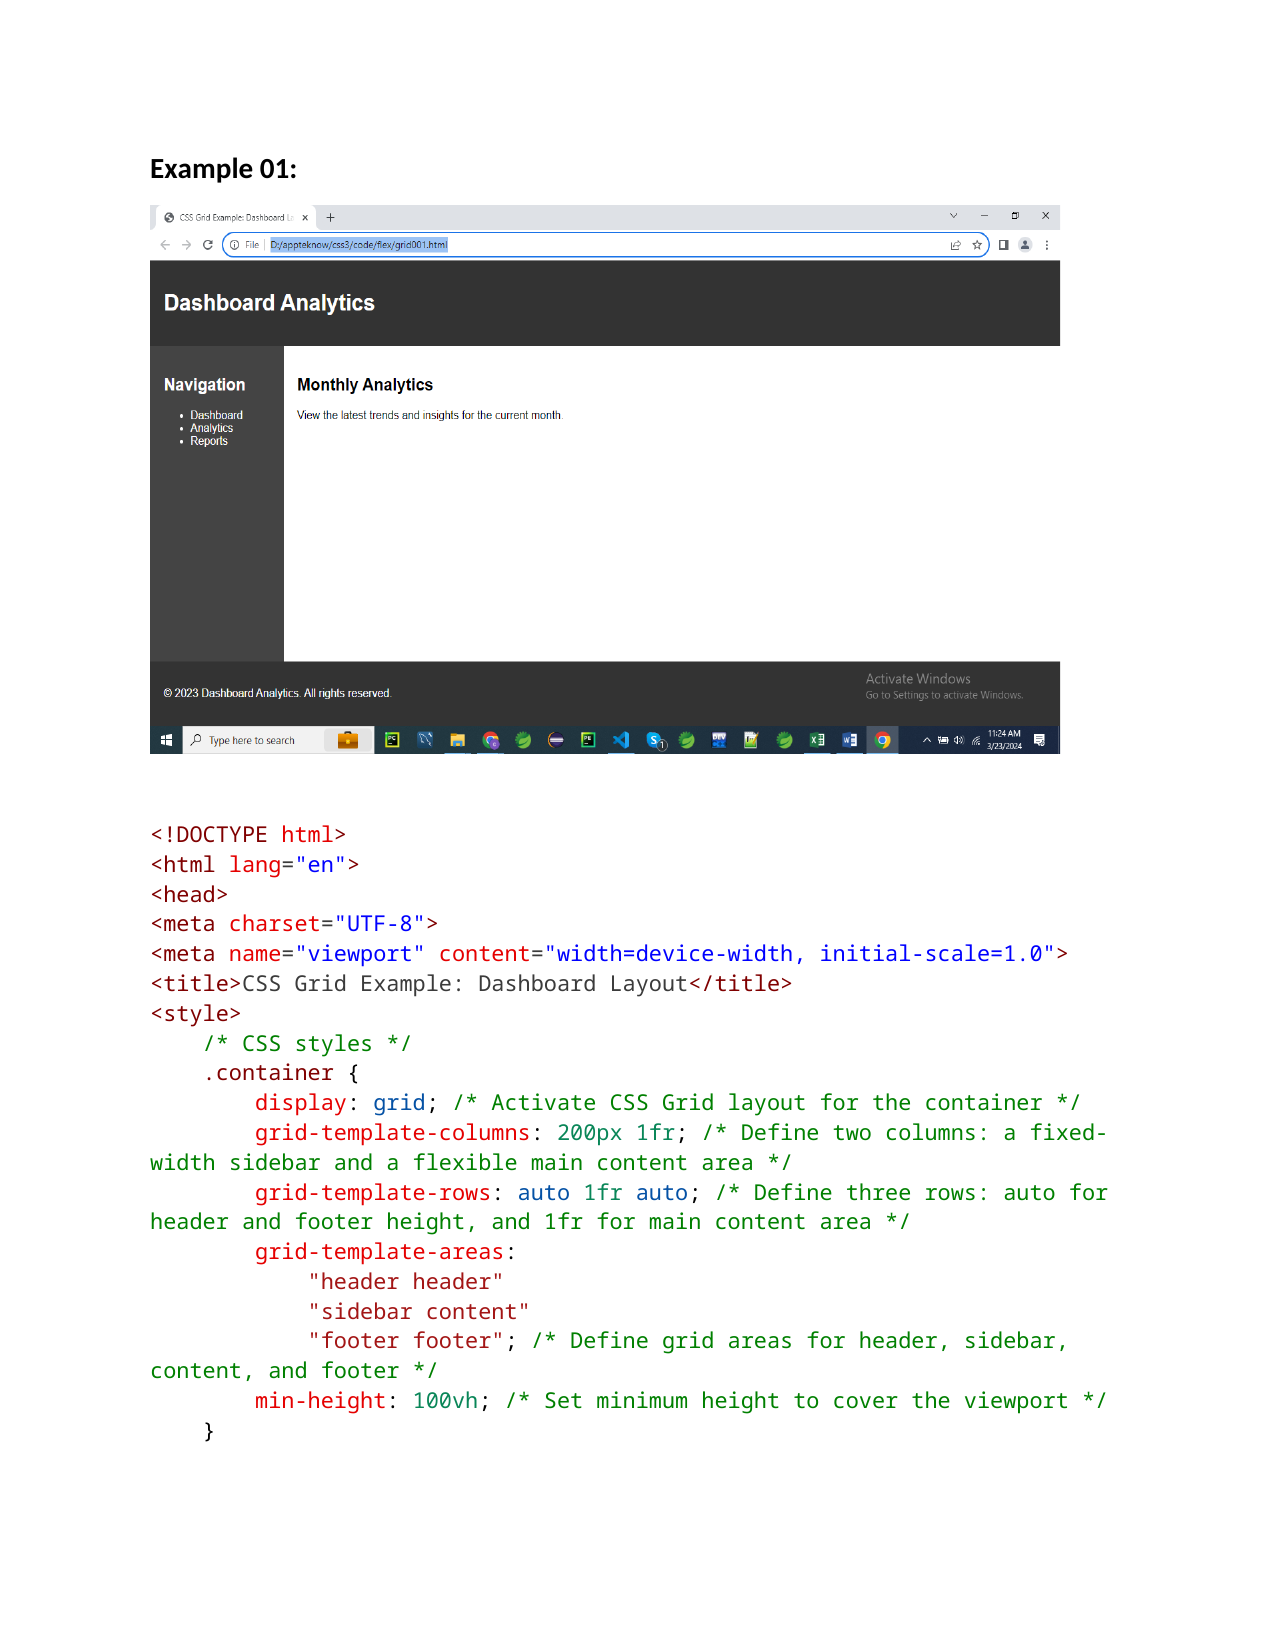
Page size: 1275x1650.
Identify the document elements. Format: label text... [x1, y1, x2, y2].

text <meta charset="UTF-8"> [150, 908, 1125, 938]
text min-height: 100vh; /* Set minimum height to cover the viewport */ [150, 1385, 1125, 1415]
text .container { [150, 1057, 1125, 1087]
text grid-template-rows: auto 1fr auto; /* Define three rows: auto for header and footer height, and 1fr for main content area */ [150, 1176, 1125, 1236]
text <html lang="en"> [150, 849, 1125, 878]
text <style> [150, 998, 1125, 1027]
text <title>CSS Grid Example: Dashboard Layout</title> [150, 968, 1125, 998]
text "sidebar content" [150, 1296, 1125, 1325]
text <!DOCTYPE html> [150, 819, 1125, 849]
text <meta name="viewport" content="width=device-width, initial-scale=1.0"> [150, 938, 1125, 968]
text "footer footer"; /* Define grid areas for header, sidebar, content, and footer */ [150, 1325, 1125, 1385]
text display: grid; /* Activate CSS Grid layout for the container */ [150, 1087, 1125, 1117]
text Example 01: [150, 150, 1125, 186]
text /* CSS styles */ [150, 1027, 1125, 1057]
picture [150, 205, 1060, 754]
text grid-template-areas: [150, 1236, 1125, 1266]
text <head> [150, 878, 1125, 908]
text grid-template-columns: 200px 1fr; /* Define two columns: a fixed-width sidebar and a flexible main content area */ [150, 1117, 1125, 1176]
text "header header" [150, 1266, 1125, 1296]
text } [150, 1415, 1125, 1444]
